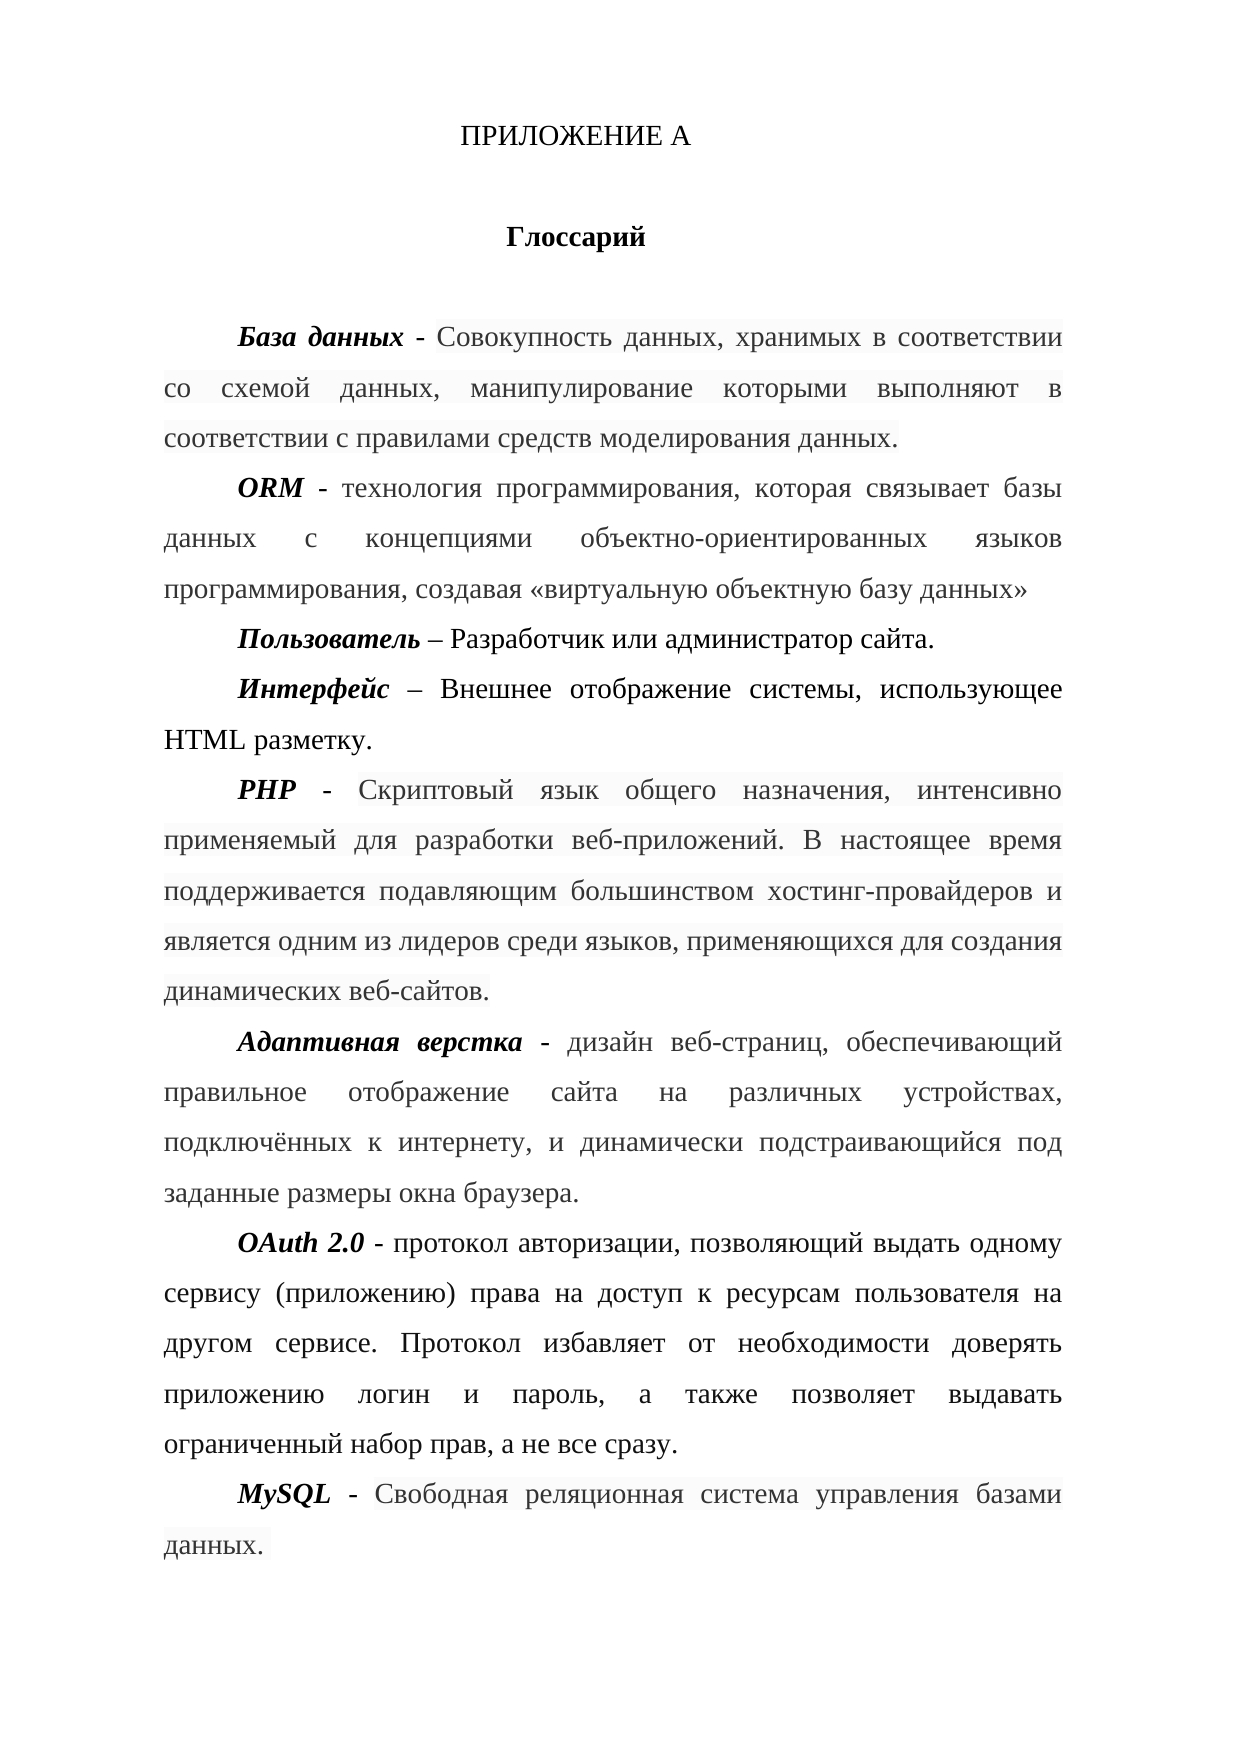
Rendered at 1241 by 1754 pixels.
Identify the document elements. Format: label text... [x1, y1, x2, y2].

text База данных - Совокупность данных, хранимых в соответствии со схемой данных, манипулирование которыми выполняют в соответствии с правилами средств моделирования данных. [163, 319, 1063, 453]
text PHP - Скриптовый язык общего назначения, интенсивно применяемый для разработки веб-приложений. В настоящее время поддерживается подавляющим большинством хостинг-провайдеров и является одним из лидеров среди языков, применяющихся для создания динамических веб-сайтов. [163, 950, 1063, 1007]
list ПРИЛОЖЕНИЕ А [88, 118, 1063, 152]
text ORM - технология программирования, которая связывает базы данных с концепциями объектно-ориентированных языков программирования, создавая «виртуальную объектную базу данных» [163, 553, 1063, 604]
text OAuth 2.0 - протокол авторизации, позволяющий выдать одному сервису (приложению) права на доступ к ресурсам пользователя на другом сервисе. Протокол избавляет от необходимости доверять приложению логин и пароль, а также позволяет выдавать ограниченный набор прав, а не все сразу. [163, 1358, 1063, 1460]
list Глоссарий [88, 219, 1063, 252]
text ORM - технология программирования, которая связывает базы данных с концепциями объектно-ориентированных языков программирования, создавая «виртуальную объектную базу данных» [163, 470, 1063, 546]
text OAuth 2.0 - протокол авторизации, позволяющий выдать одному сервису (приложению) права на доступ к ресурсам пользователя на другом сервисе. Протокол избавляет от необходимости доверять приложению логин и пароль, а также позволяет выдавать ограниченный набор прав, а не все сразу. [163, 1225, 1063, 1351]
text MySQL - Свободная реляционная система управления базами данных. [163, 1477, 1063, 1560]
text Интерфейс – Внешнее отображение системы, использующее HTML разметку. [163, 672, 1063, 755]
text PHP - Скриптовый язык общего назначения, интенсивно применяемый для разработки веб-приложений. В настоящее время поддерживается подавляющим большинством хостинг-провайдеров и является одним из лидеров среди языков, применяющихся для создания динамических веб-сайтов. [163, 772, 1063, 949]
text Адаптивная верстка - дизайн веб-страниц, обеспечивающий правильное отображение сайта на различных устройствах, подключённых к интернету, и динамически подстраивающийся под заданные размеры окна браузера. [163, 1024, 1063, 1208]
text Пользователь – Разработчик или администратор сайта. [163, 621, 1063, 655]
